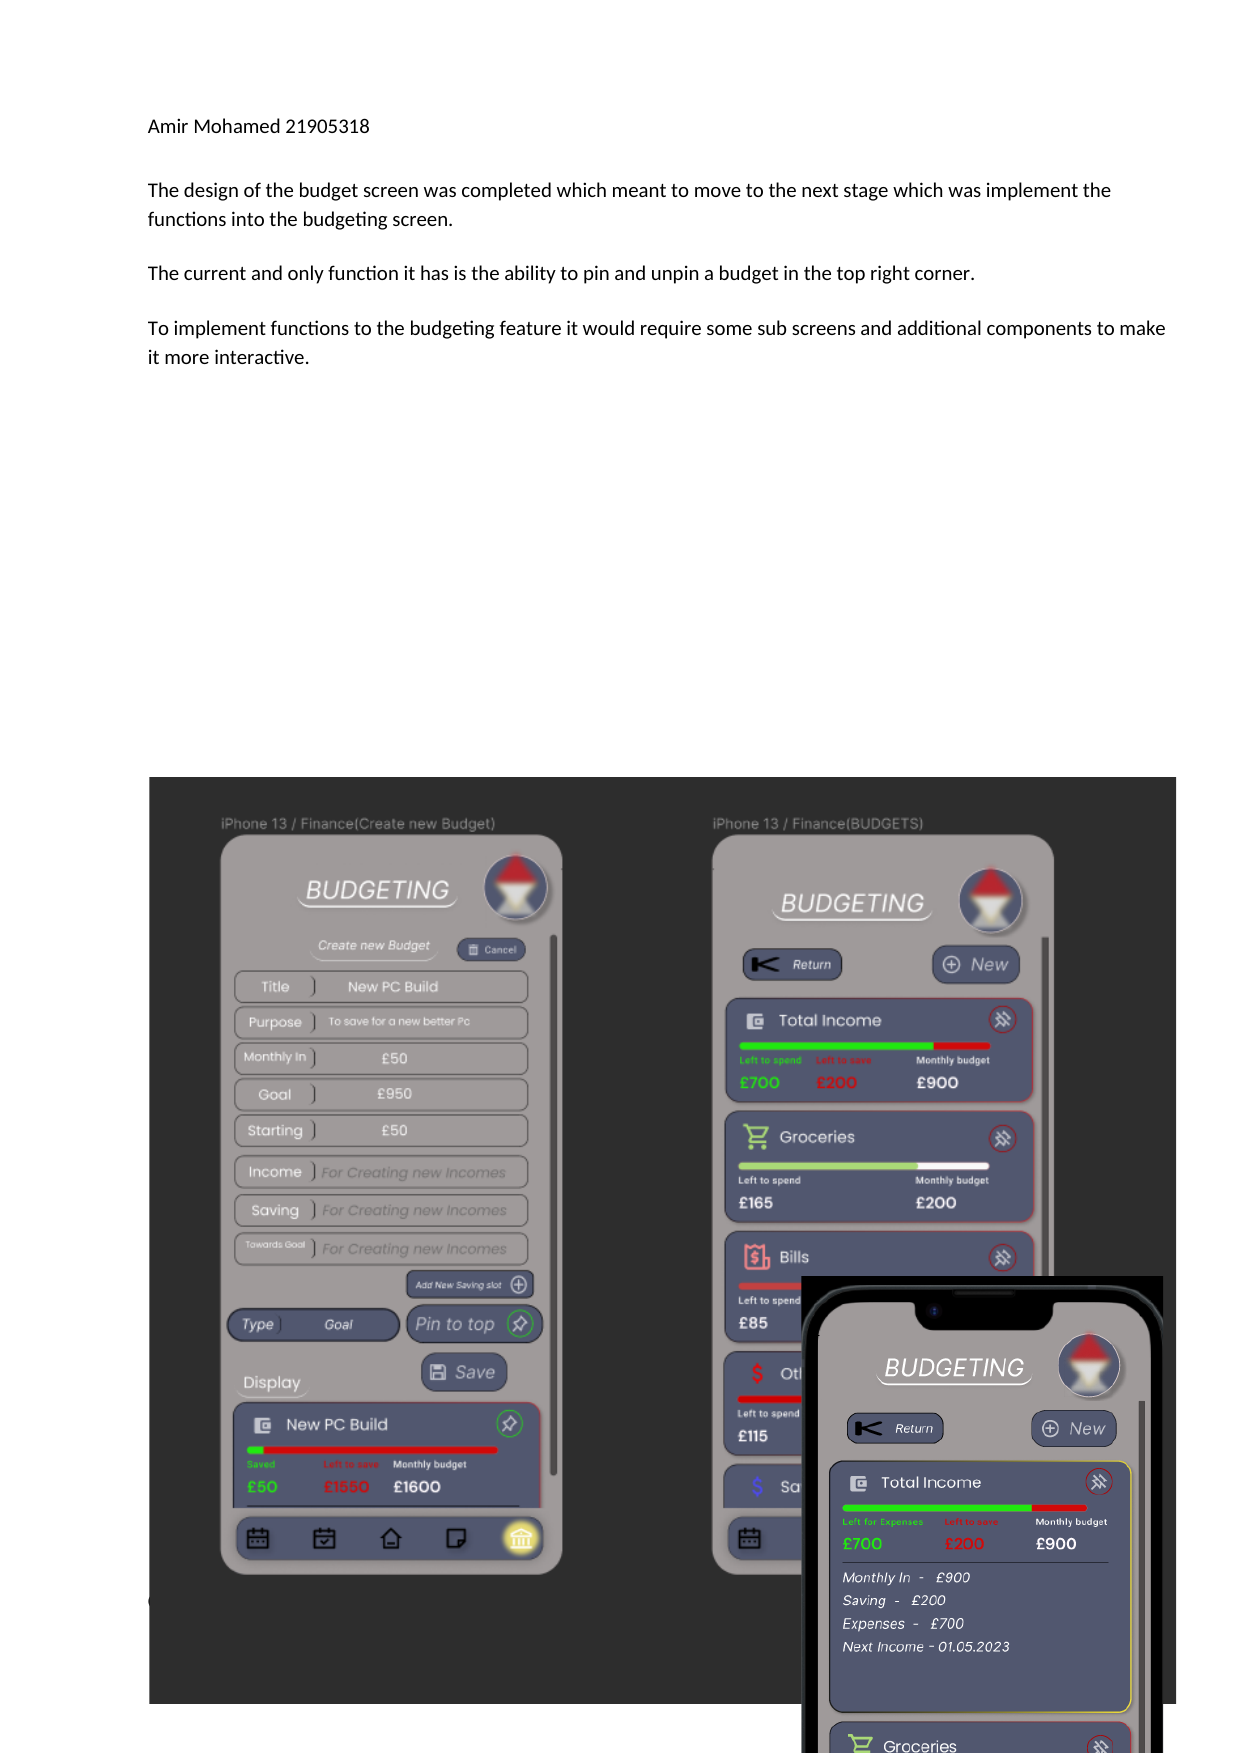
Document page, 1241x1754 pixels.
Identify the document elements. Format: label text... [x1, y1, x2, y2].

picture [148, 777, 1175, 1754]
text The design of the budget screen was completed which meant to move to the next stage which was implement the functions into the budgeting screen. [148, 177, 1181, 232]
text The current and only function it has is the ability to pin and unpin a budget in the top right corner. [148, 261, 1181, 286]
text To implement functions to the budgeting feature it would require some sub screens and additional components to make it more interactive. [148, 315, 1181, 369]
